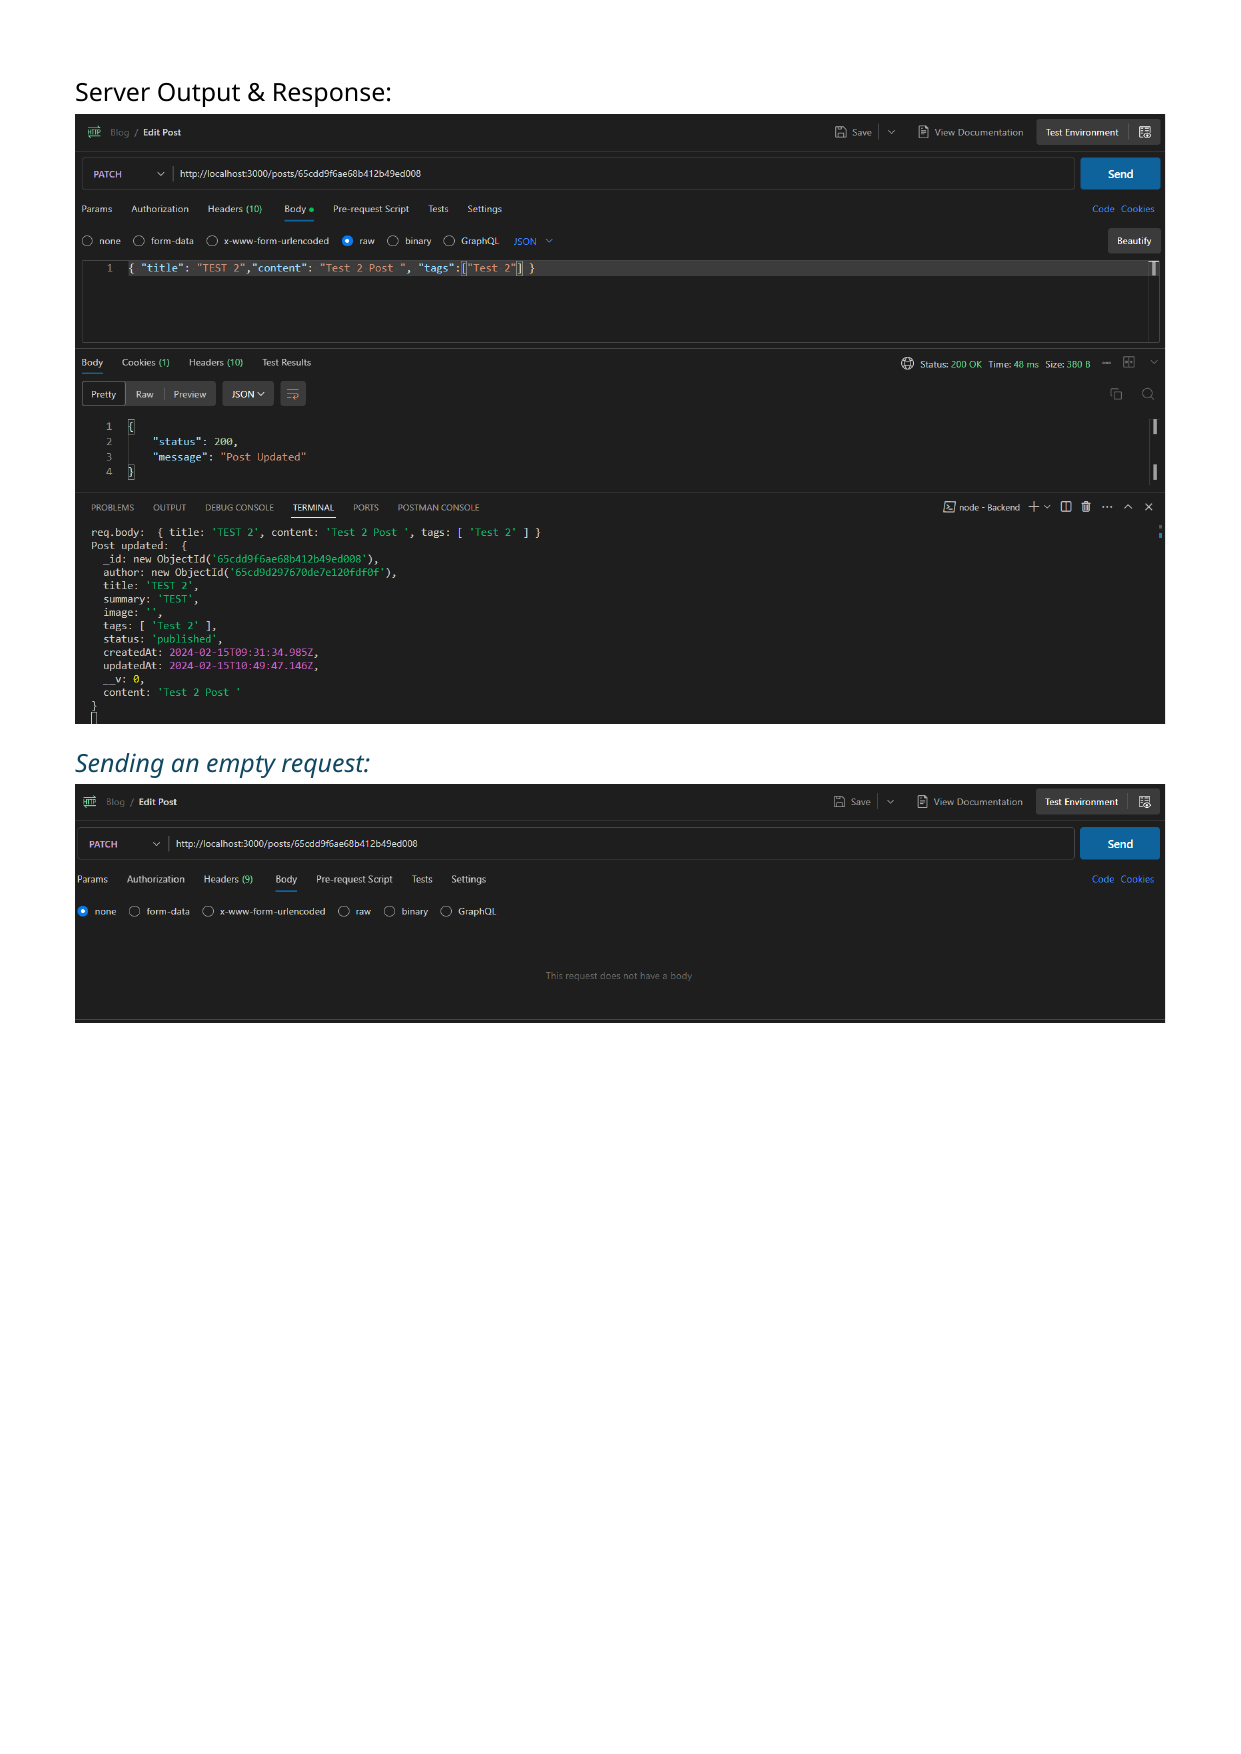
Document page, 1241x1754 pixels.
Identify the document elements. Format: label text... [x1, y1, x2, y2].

subtitle Sending an empty request: [75, 746, 1165, 779]
picture [75, 784, 1166, 1023]
picture [75, 114, 1166, 724]
text Server Output & Response: [75, 75, 1165, 114]
